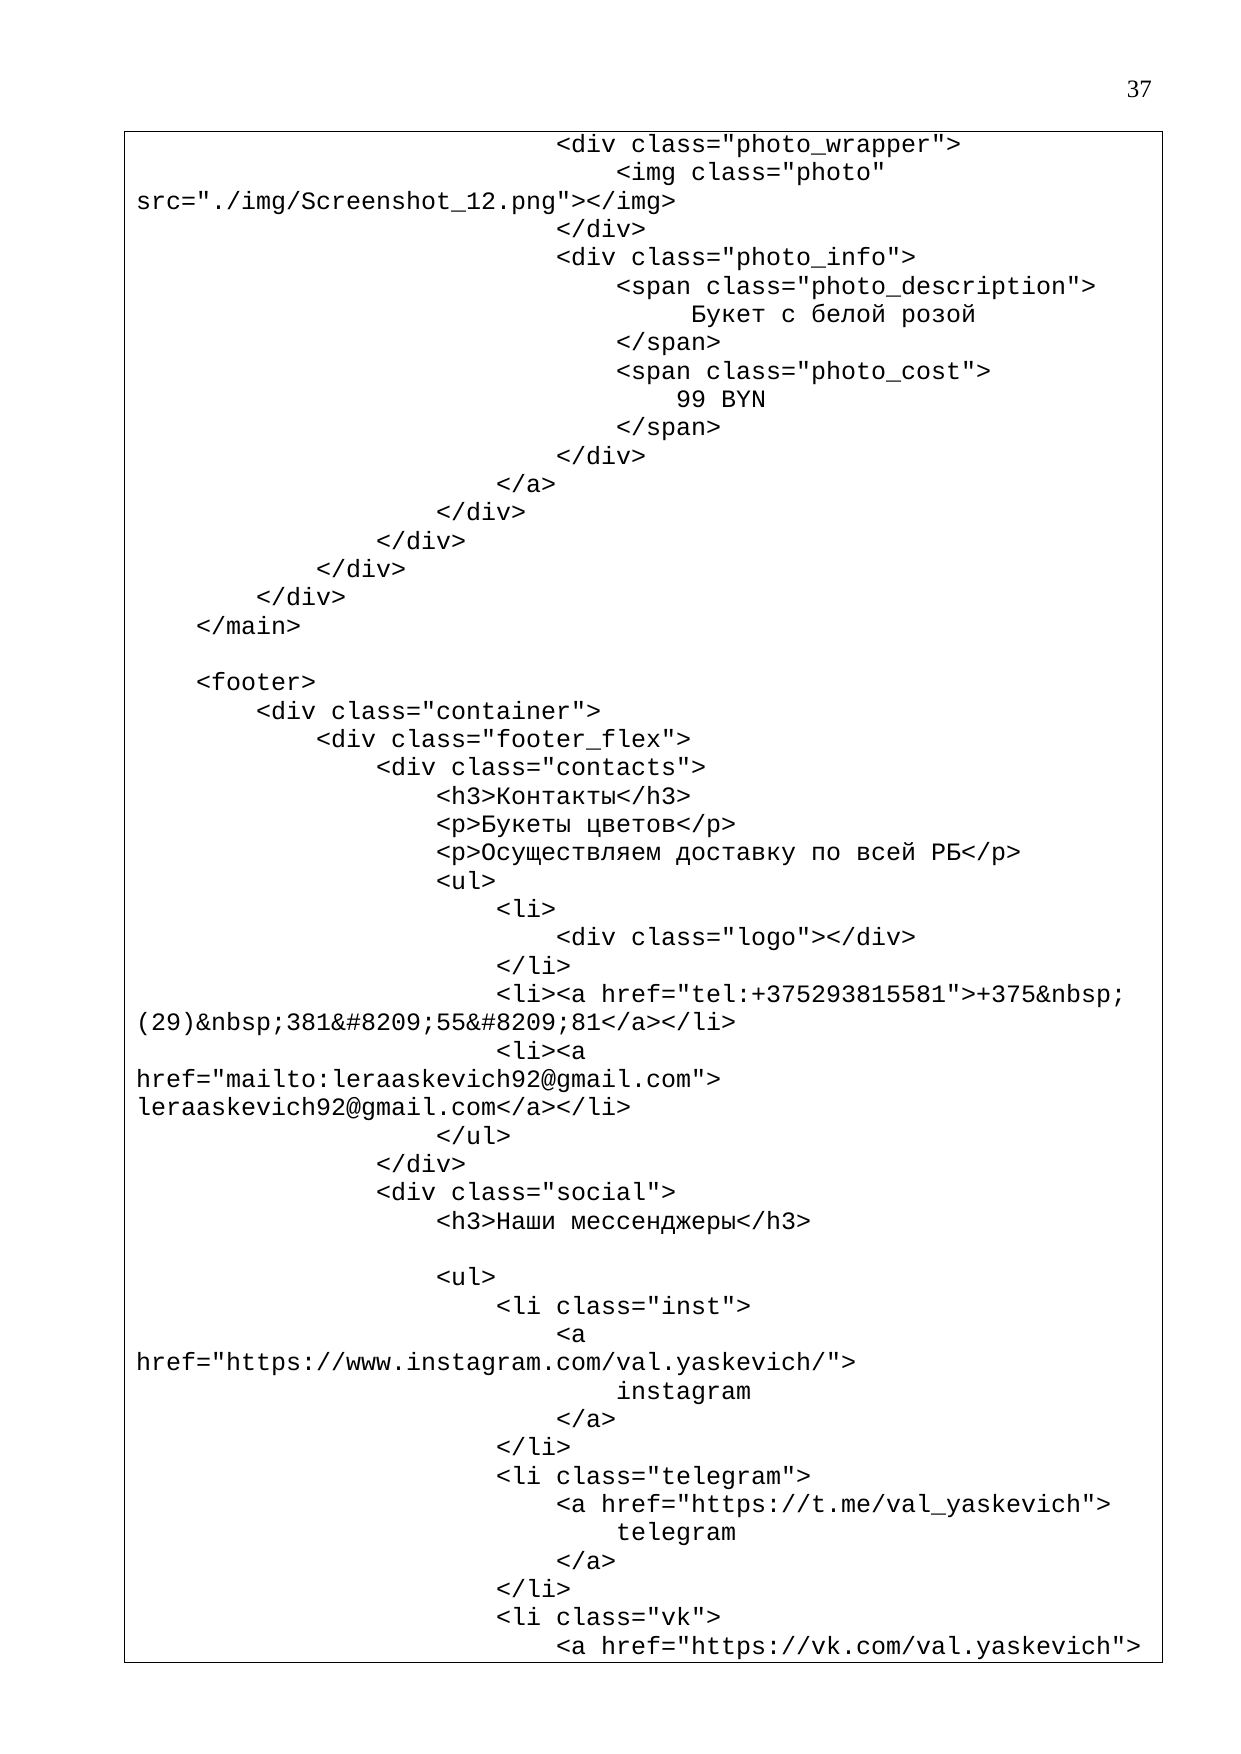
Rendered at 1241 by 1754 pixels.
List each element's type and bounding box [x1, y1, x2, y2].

table_header [125, 132, 1162, 1662]
